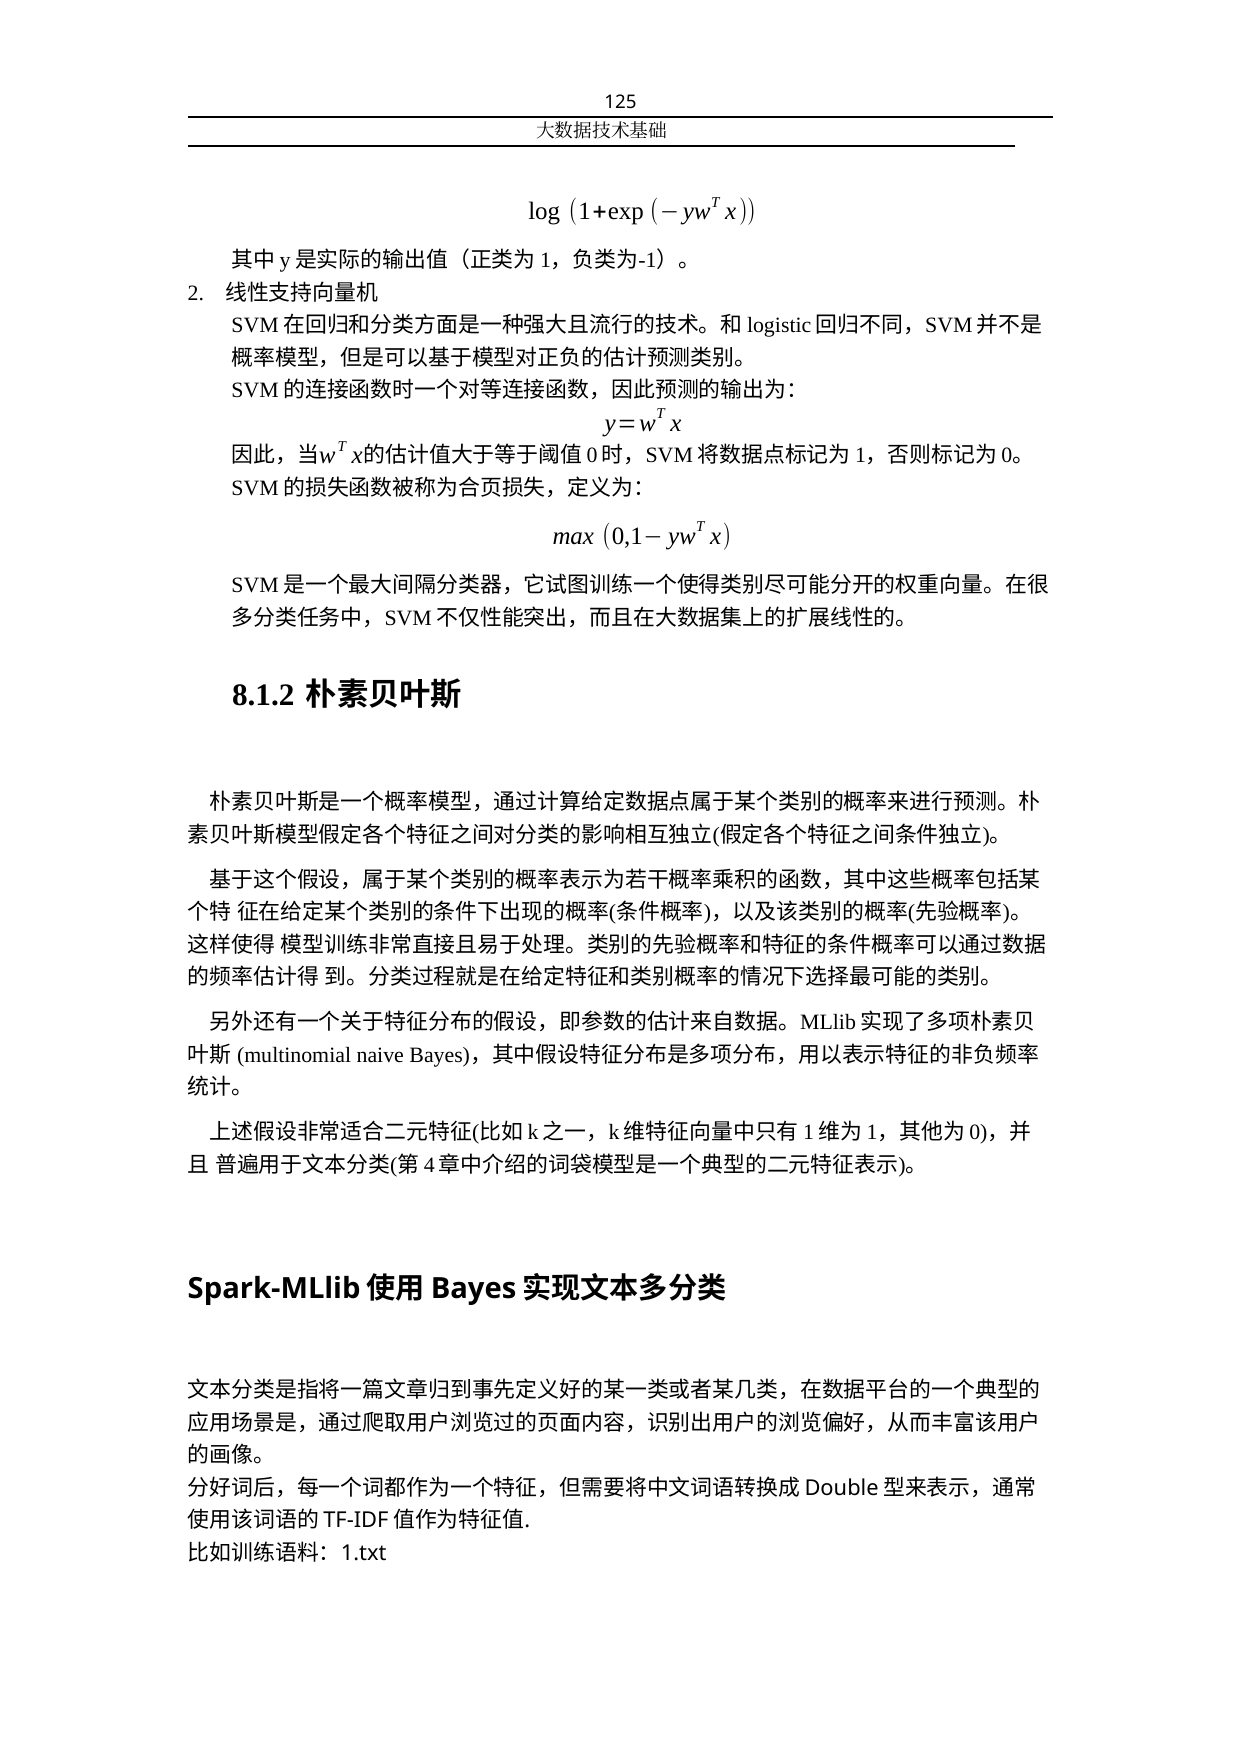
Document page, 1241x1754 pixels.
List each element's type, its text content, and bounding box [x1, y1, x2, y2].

text 文本分类是指将一篇文章归到事先定义好的某一类或者某几类，在数据平台的一个典型的应用场景是，通过爬取用户浏览过的页面内容，识别出用户的浏览偏好，从而丰富该用户的画像。 [187, 1372, 1053, 1469]
list 线性支持向量机 [187, 274, 1053, 307]
text 比如训练语料：1.txt [187, 1534, 1053, 1567]
text 上述假设非常适合二元特征(比如k之一，k维特征向量中只有1维为1，其他为0)，并且 普遍用于文本分类(第4章中介绍的词袋模型是一个典型的二元特征表示)。 [187, 1114, 1053, 1179]
list 其中y是实际的输出值（正类为1，负类为-1）。 [231, 242, 1053, 274]
list SVM的损失函数被称为合页损失，定义为： [231, 469, 1053, 502]
list SVM的连接函数时一个对等连接函数，因此预测的输出为： [231, 372, 1053, 404]
subtitle 朴素贝叶斯 [232, 659, 1053, 724]
text 朴素贝叶斯是一个概率模型，通过计算给定数据点属于某个类别的概率来进行预测。朴素贝叶斯模型假定各个特征之间对分类的影响相互独立(假定各个特征之间条件独立)。 [187, 784, 1053, 849]
list SVM是一个最大间隔分类器，它试图训练一个使得类别尽可能分开的权重向量。在很多分类任务中，SVM不仅性能突出，而且在大数据集上的扩展线性的。 [231, 567, 1053, 632]
list 因此，当的估计值大于等于阈值0时，SVM将数据点标记为1，否则标记为0。 [231, 437, 1053, 469]
list SVM在回归和分类方面是一种强大且流行的技术。和logistic回归不同，SVM并不是概率模型，但是可以基于模型对正负的估计预测类别。 [231, 307, 1053, 372]
text 基于这个假设，属于某个类别的概率表示为若干概率乘积的函数，其中这些概率包括某个特 征在给定某个类别的条件下出现的概率(条件概率)，以及该类别的概率(先验概率)。这样使得 模型训练非常直接且易于处理。类别的先验概率和特征的条件概率可以通过数据的频率估计得 到。分类过程就是在给定特征和类别概率的情况下选择最可能的类别。 [187, 861, 1053, 991]
text 另外还有一个关于特征分布的假设，即参数的估计来自数据。MLlib实现了多项朴素贝叶斯 (multinomial naive Bayes)，其中假设特征分布是多项分布，用以表示特征的非负频率统计。 [187, 1004, 1053, 1101]
subtitle Spark-MLlib使用Bayes实现文本多分类 [187, 1253, 1053, 1318]
text 分好词后，每一个词都作为一个特征，但需要将中文词语转换成Double型来表示，通常使用该词语的TF-IDF值作为特征值. [187, 1469, 1053, 1534]
